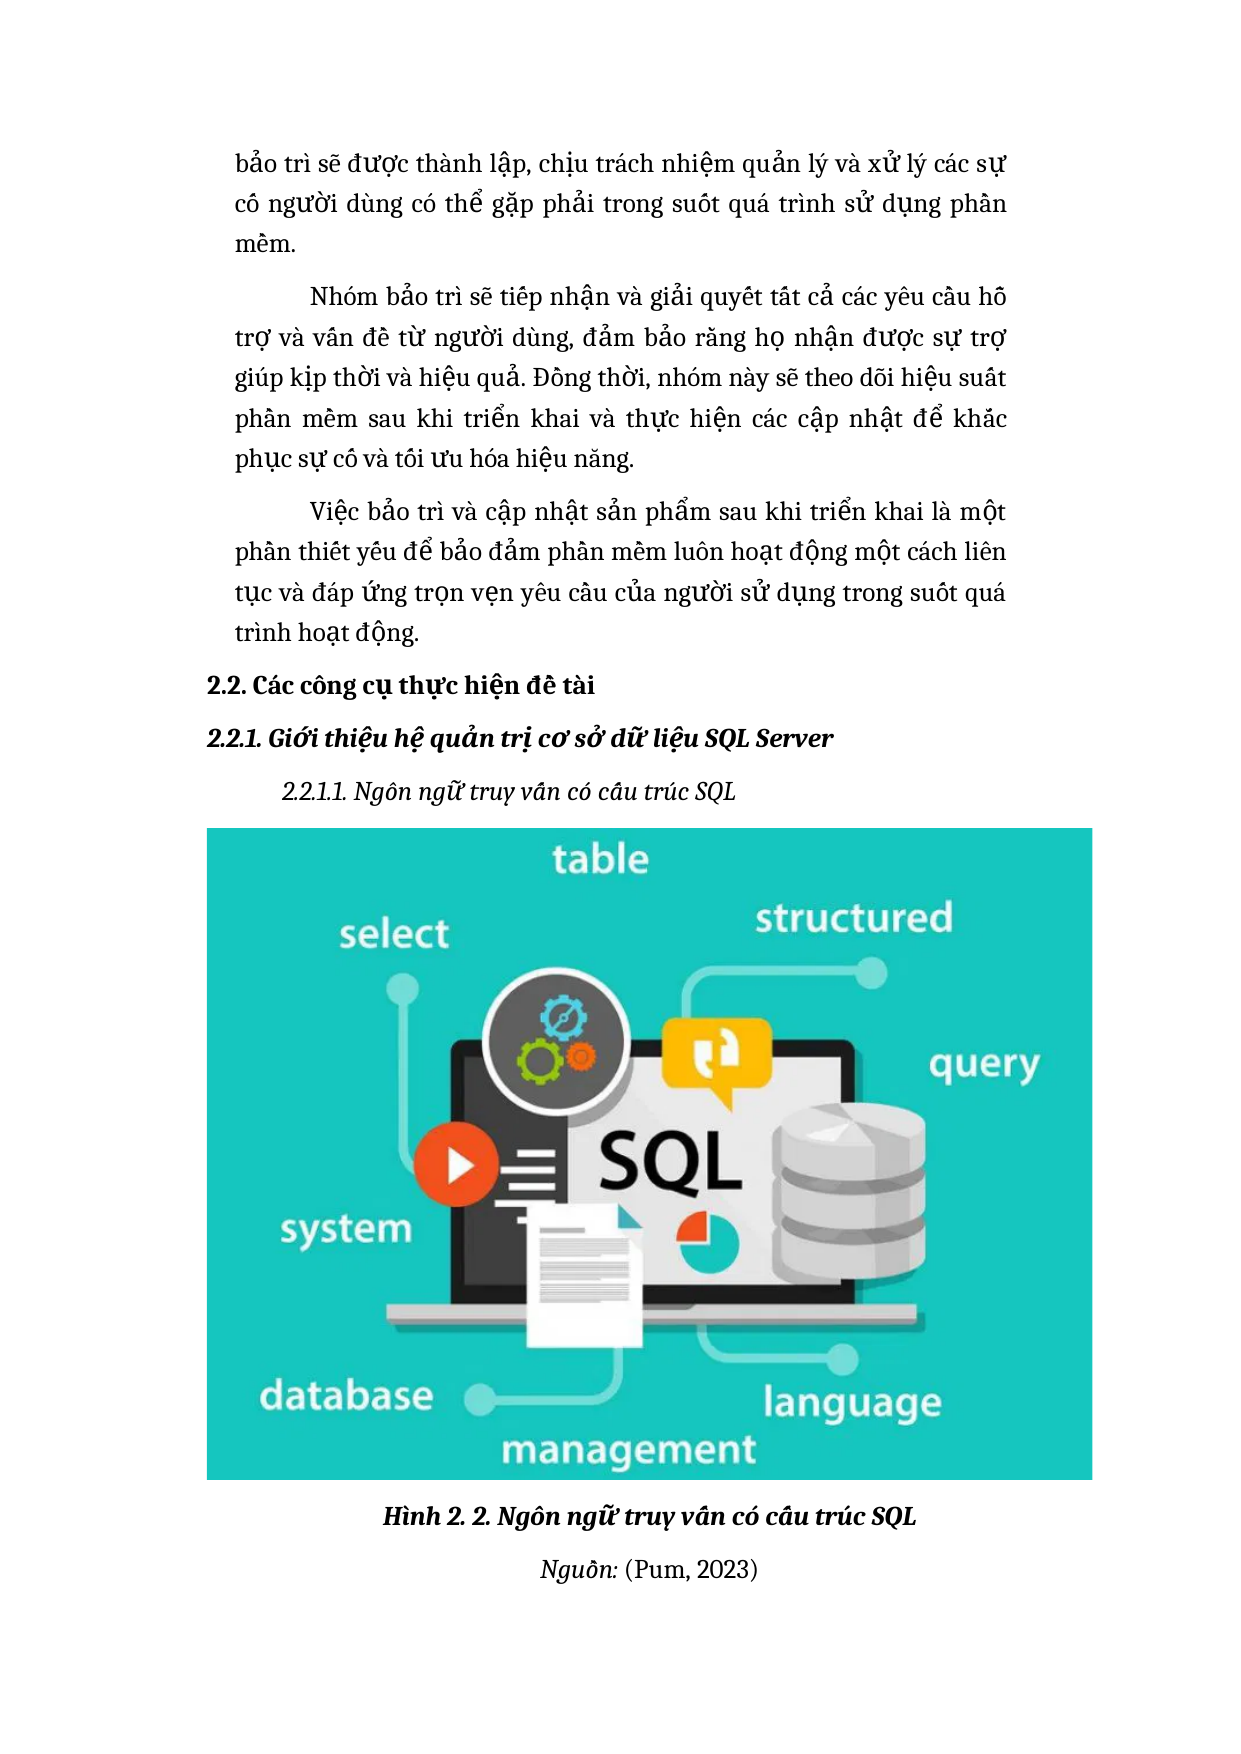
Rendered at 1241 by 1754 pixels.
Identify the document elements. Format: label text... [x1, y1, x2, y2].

text Việc bảo trì và cập nhật sản phẩm sau khi triển khai là một phần thiết yếu để bảo đảm phần mềm luôn hoạt động một cách liên tục và đáp ứng trọn vẹn yêu cầu của người sử dụng trong suốt quá trình hoạt động. [234, 496, 1007, 648]
text Nhóm bảo trì sẽ tiếp nhận và giải quyết tất cả các yêu cầu hỗ trợ và vấn đề từ người dùng, đảm bảo rằng họ nhận được sự trợ giúp kịp thời và hiệu quả. Đồng thời, nhóm này sẽ theo dõi hiệu suất phần mềm sau khi triển khai và thực hiện các cập nhật để khắc phục sự cố và tối ưu hóa hiệu năng. [234, 281, 1007, 474]
subtitle 2.2.1. Giới thiệu hệ quản trị cơ sở dữ liệu SQL Server [207, 723, 1092, 754]
picture [206, 828, 1093, 1480]
subtitle 2.2. Các công cụ thực hiện đề tài [207, 670, 1092, 701]
text Hình 2. 2. Ngôn ngữ truy vấn có cấu trúc SQL [207, 1501, 1092, 1532]
text Nguồn: [207, 1554, 1092, 1585]
subtitle 2.2.1.1. Ngôn ngữ truy vấn có cấu trúc SQL [282, 776, 1092, 807]
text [234, 148, 1007, 260]
